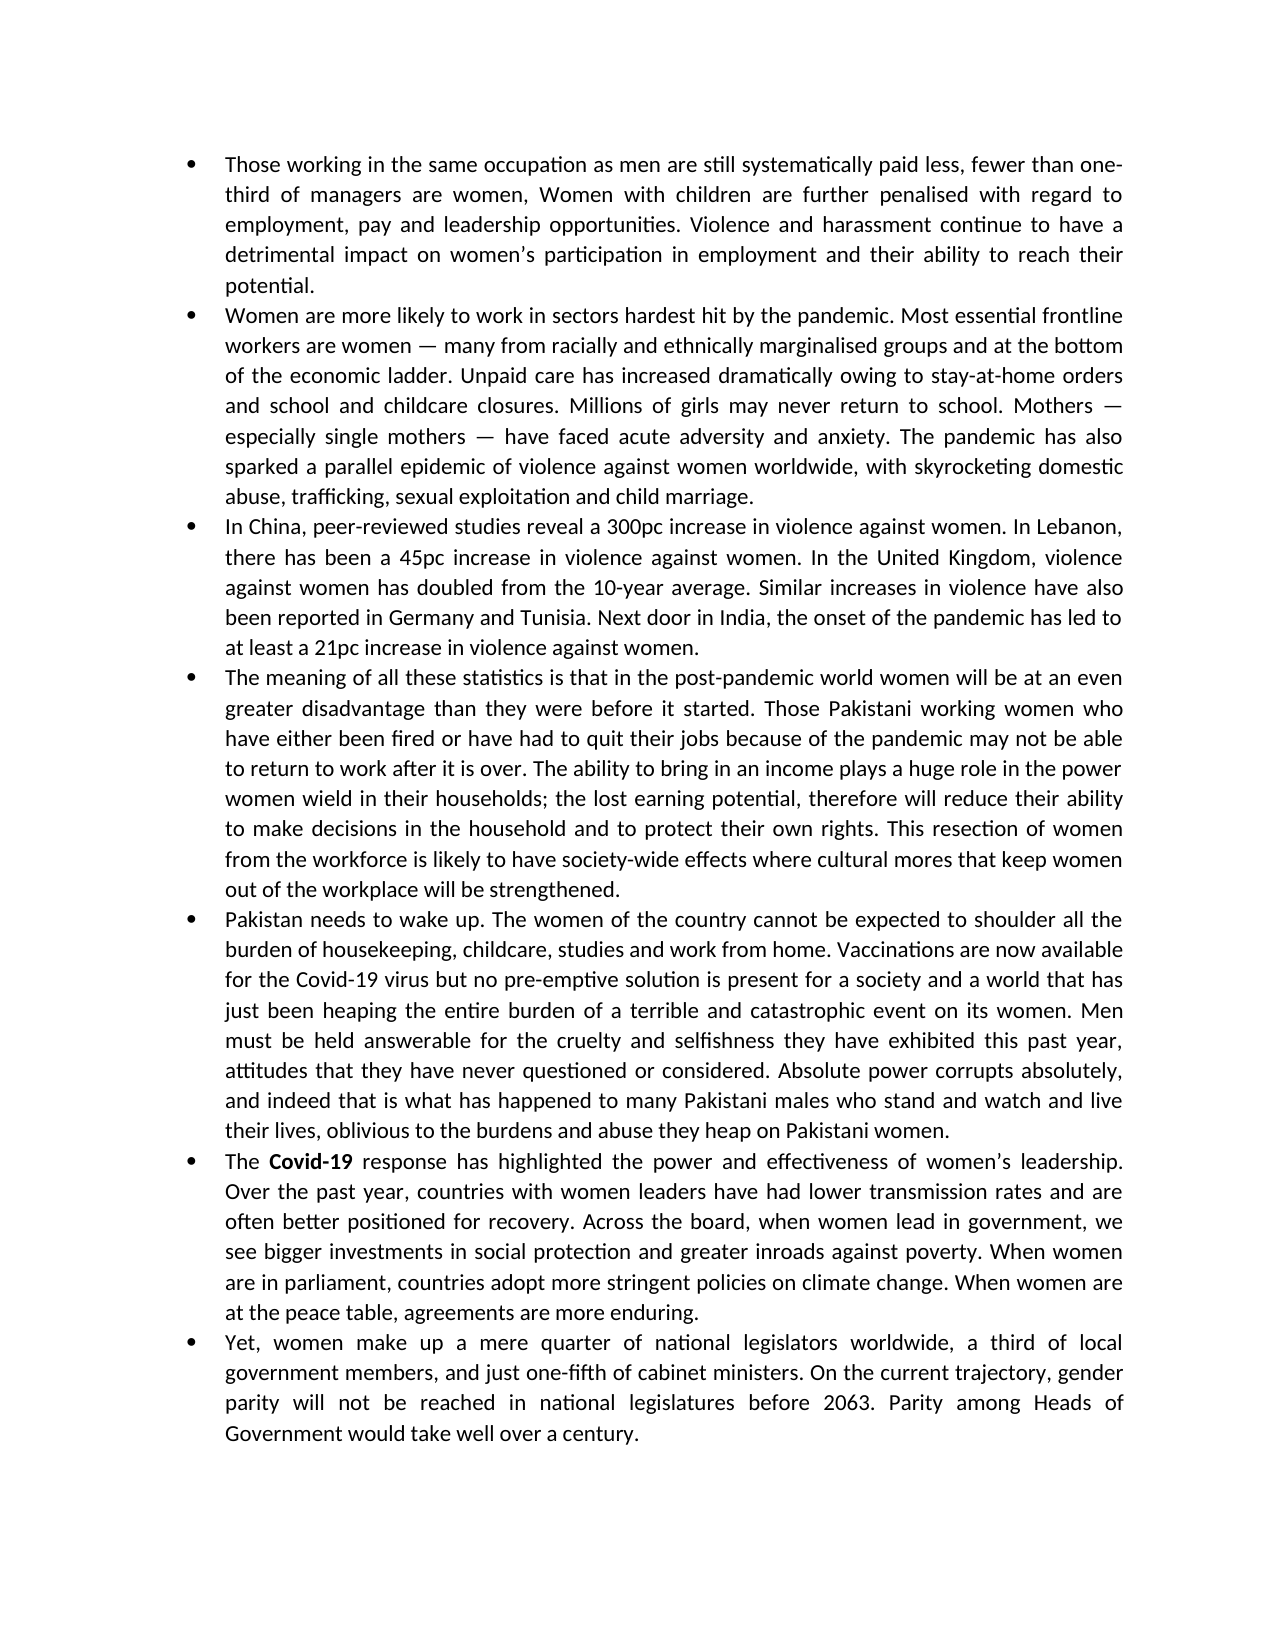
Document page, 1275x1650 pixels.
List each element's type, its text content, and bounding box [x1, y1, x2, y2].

list Yet, women make up a mere quarter of national legislators worldwide, a third of local government members, and just one-fifth of cabinet ministers. On the current trajectory, gender parity will not be reached in national legislatures before 2063. Parity among Heads of Government would take well over a century. [187, 1328, 1125, 1447]
list Those working in the same occupation as men are still systematically paid less, fewer than one-third of managers are women, Women with children are further penalised with regard to employment, pay and leadership opportunities. Violence and harassment continue to have a detrimental impact on women’s participation in employment and their ability to reach their potential. [187, 150, 1125, 299]
list Women are more likely to work in sectors hardest hit by the pandemic. Most essential frontline workers are women — many from racially and ethnically marginalised groups and at the bottom of the economic ladder. Unpaid care has increased dramatically owing to stay-at-home orders and school and childcare closures. Millions of girls may never return to school. Mothers — especially single mothers — have faced acute adversity and anxiety. The pandemic has also sparked a parallel epidemic of violence against women worldwide, with skyrocketing domestic abuse, trafficking, sexual exploitation and child marriage. [187, 301, 1125, 510]
list In China, peer-reviewed studies reveal a 300pc increase in violence against women. In Lebanon, there has been a 45pc increase in violence against women. In the United Kingdom, violence against women has doubled from the 10-year average. Similar increases in violence have also been reported in Germany and Tunisia. Next door in India, the onset of the pandemic has led to at least a 21pc increase in violence against women. [187, 512, 1125, 661]
list The Covid-19 response has highlighted the power and effectiveness of women’s leadership. Over the past year, countries with women leaders have had lower transmission rates and are often better positioned for recovery. Across the board, when women lead in government, we see bigger investments in social protection and greater inroads against poverty. When women are in parliament, countries adopt more stringent policies on climate change. When women are at the peace table, agreements are more enduring. [187, 1147, 1125, 1326]
list Pakistan needs to wake up. The women of the country cannot be expected to shoulder all the burden of housekeeping, childcare, studies and work from home. Vaccinations are now available for the Covid-19 virus but no pre-emptive solution is present for a society and a world that has just been heaping the entire burden of a terrible and catastrophic event on its women. Men must be held answerable for the cruelty and selfishness they have exhibited this past year, attitudes that they have never questioned or considered. Absolute power corrupts absolutely, and indeed that is what has happened to many Pakistani males who stand and watch and live their lives, oblivious to the burdens and abuse they heap on Pakistani women. [187, 905, 1125, 1145]
list The meaning of all these statistics is that in the post-pandemic world women will be at an even greater disadvantage than they were before it started. Those Pakistani working women who have either been fired or have had to quit their jobs because of the pandemic may not be able to return to work after it is over. The ability to bring in an income plays a huge role in the power women wield in their households; the lost earning potential, therefore will reduce their ability to make decisions in the household and to protect their own rights. This resection of women from the workforce is likely to have society-wide effects where cultural mores that keep women out of the workplace will be strengthened. [187, 663, 1125, 903]
